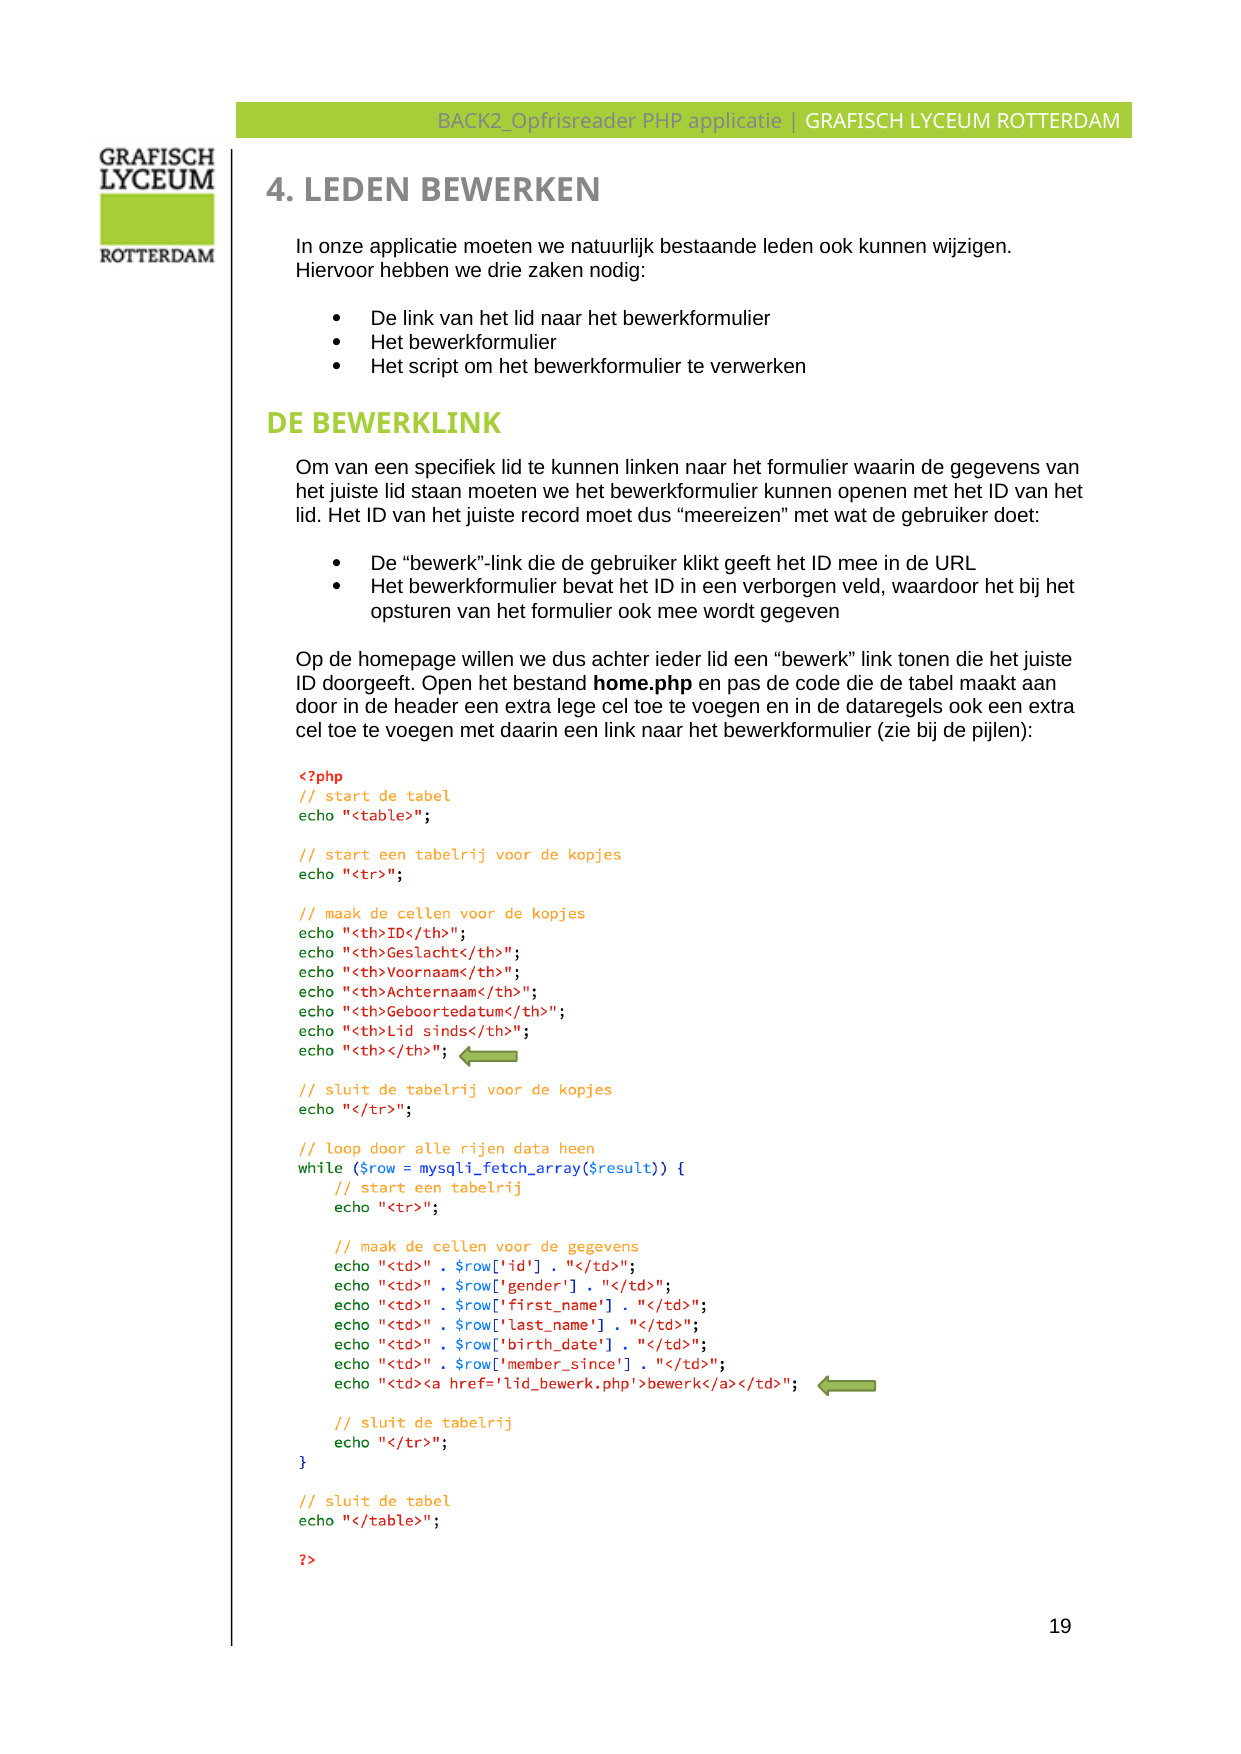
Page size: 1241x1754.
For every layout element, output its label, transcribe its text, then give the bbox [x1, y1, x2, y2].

list Het bewerkformulier [333, 330, 1092, 354]
list De “bewerk”-link die de gebruiker klikt geeft het ID mee in de URL [333, 550, 1092, 574]
text Om van een specifiek lid te kunnen linken naar het formulier waarin de gegevens van het juiste lid staan moeten we het bewerkformulier kunnen openen met het ID van het lid. Het ID van het juiste record moet dus “meereizen” met wat de gebruiker doet: [295, 454, 1092, 526]
list De link van het lid naar het bewerkformulier [333, 306, 1092, 330]
list Het script om het bewerkformulier te verwerken [333, 354, 1092, 378]
text Op de homepage willen we dus achter ieder lid een “bewerk” link tonen die het juiste ID doorgeeft. Open het bestand home.php en pas de code die de tabel maakt aan door in de header een extra lege cel toe te voegen en in de dataregels ook een extra cel toe te voegen met daarin een link naar het bewerkformulier (zie bij de pijlen): [295, 646, 1092, 742]
subtitle 4. Leden bewerken [266, 166, 1092, 212]
picture [295, 766, 802, 1568]
picture [92, 141, 222, 271]
subtitle De bewerklink [266, 402, 1092, 442]
text In onze applicatie moeten we natuurlijk bestaande leden ook kunnen wijzigen. Hiervoor hebben we drie zaken nodig: [295, 234, 1092, 282]
list Het bewerkformulier bevat het ID in een verborgen veld, waardoor het bij het opsturen van het formulier ook mee wordt gegeven [333, 574, 1092, 622]
